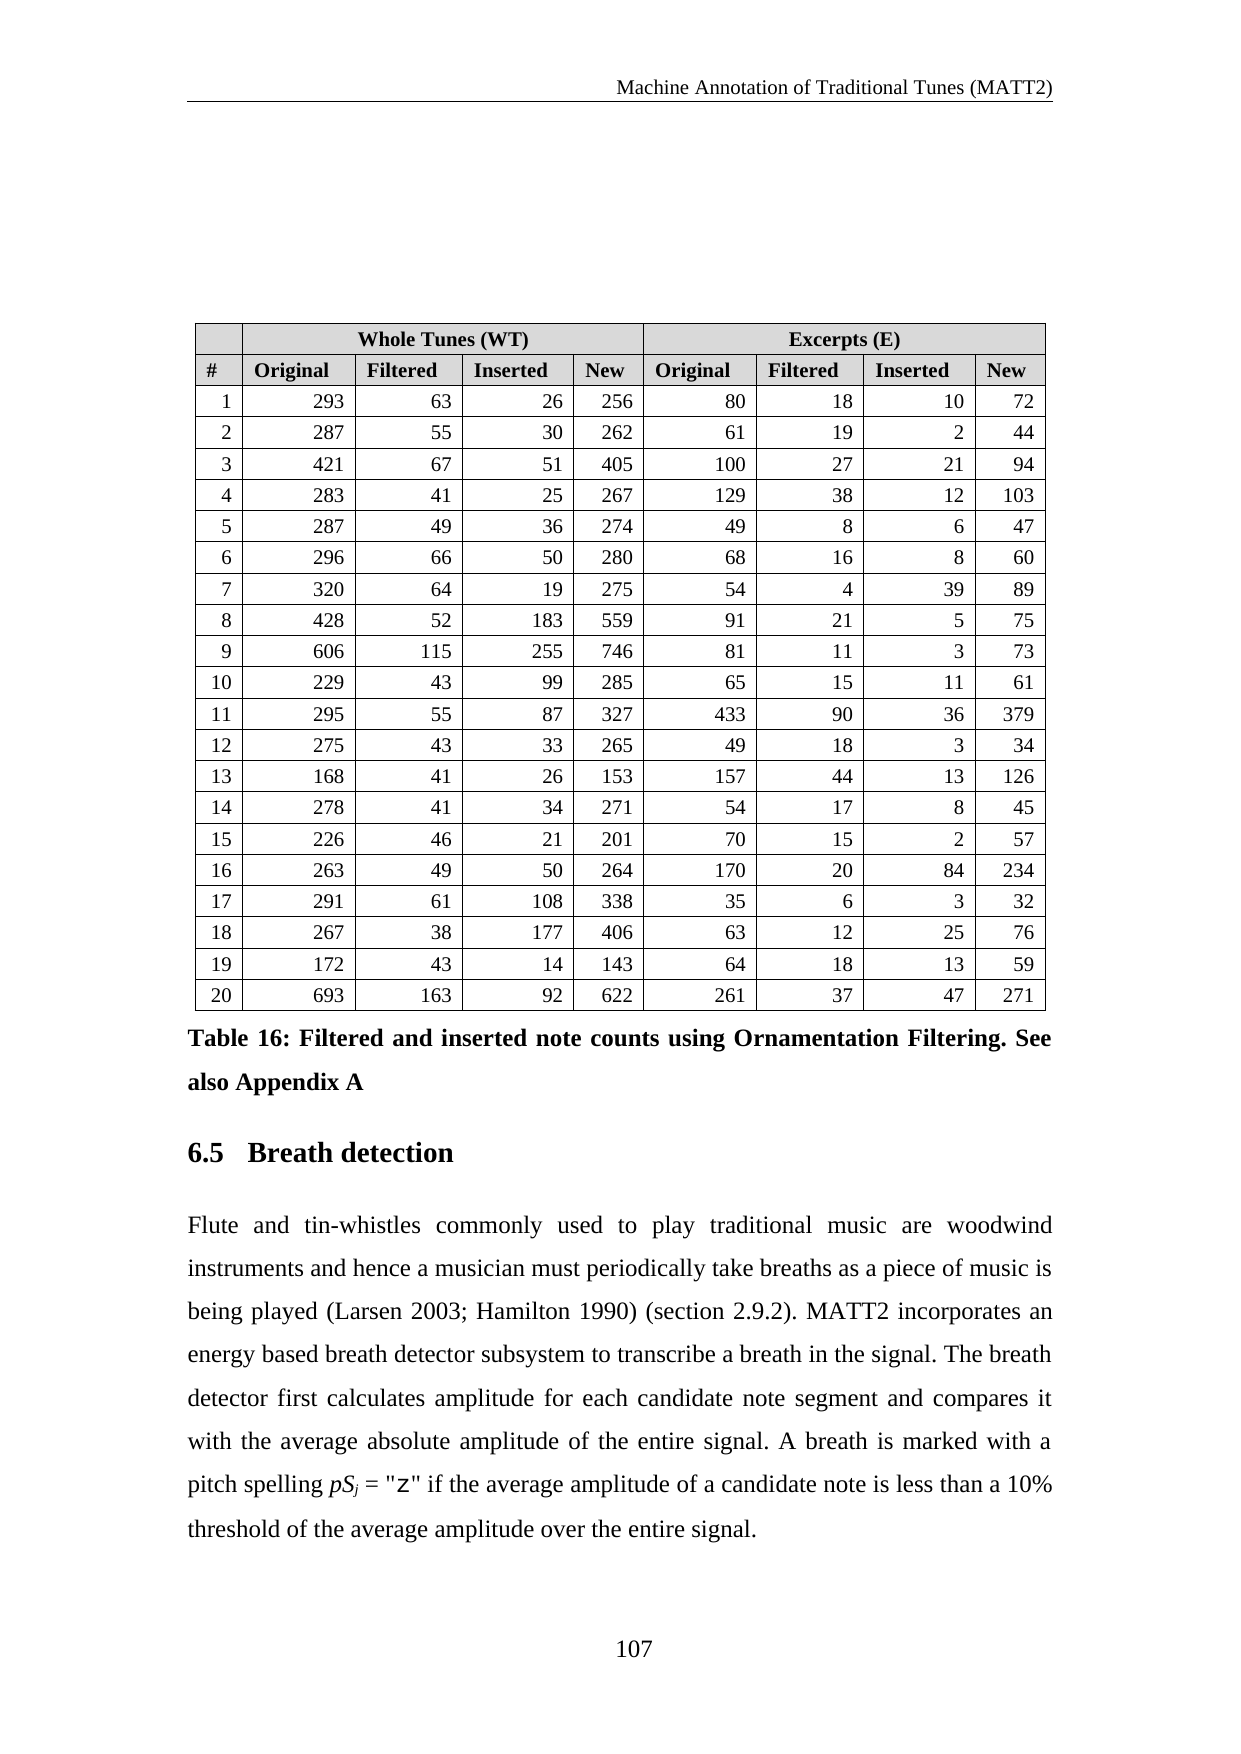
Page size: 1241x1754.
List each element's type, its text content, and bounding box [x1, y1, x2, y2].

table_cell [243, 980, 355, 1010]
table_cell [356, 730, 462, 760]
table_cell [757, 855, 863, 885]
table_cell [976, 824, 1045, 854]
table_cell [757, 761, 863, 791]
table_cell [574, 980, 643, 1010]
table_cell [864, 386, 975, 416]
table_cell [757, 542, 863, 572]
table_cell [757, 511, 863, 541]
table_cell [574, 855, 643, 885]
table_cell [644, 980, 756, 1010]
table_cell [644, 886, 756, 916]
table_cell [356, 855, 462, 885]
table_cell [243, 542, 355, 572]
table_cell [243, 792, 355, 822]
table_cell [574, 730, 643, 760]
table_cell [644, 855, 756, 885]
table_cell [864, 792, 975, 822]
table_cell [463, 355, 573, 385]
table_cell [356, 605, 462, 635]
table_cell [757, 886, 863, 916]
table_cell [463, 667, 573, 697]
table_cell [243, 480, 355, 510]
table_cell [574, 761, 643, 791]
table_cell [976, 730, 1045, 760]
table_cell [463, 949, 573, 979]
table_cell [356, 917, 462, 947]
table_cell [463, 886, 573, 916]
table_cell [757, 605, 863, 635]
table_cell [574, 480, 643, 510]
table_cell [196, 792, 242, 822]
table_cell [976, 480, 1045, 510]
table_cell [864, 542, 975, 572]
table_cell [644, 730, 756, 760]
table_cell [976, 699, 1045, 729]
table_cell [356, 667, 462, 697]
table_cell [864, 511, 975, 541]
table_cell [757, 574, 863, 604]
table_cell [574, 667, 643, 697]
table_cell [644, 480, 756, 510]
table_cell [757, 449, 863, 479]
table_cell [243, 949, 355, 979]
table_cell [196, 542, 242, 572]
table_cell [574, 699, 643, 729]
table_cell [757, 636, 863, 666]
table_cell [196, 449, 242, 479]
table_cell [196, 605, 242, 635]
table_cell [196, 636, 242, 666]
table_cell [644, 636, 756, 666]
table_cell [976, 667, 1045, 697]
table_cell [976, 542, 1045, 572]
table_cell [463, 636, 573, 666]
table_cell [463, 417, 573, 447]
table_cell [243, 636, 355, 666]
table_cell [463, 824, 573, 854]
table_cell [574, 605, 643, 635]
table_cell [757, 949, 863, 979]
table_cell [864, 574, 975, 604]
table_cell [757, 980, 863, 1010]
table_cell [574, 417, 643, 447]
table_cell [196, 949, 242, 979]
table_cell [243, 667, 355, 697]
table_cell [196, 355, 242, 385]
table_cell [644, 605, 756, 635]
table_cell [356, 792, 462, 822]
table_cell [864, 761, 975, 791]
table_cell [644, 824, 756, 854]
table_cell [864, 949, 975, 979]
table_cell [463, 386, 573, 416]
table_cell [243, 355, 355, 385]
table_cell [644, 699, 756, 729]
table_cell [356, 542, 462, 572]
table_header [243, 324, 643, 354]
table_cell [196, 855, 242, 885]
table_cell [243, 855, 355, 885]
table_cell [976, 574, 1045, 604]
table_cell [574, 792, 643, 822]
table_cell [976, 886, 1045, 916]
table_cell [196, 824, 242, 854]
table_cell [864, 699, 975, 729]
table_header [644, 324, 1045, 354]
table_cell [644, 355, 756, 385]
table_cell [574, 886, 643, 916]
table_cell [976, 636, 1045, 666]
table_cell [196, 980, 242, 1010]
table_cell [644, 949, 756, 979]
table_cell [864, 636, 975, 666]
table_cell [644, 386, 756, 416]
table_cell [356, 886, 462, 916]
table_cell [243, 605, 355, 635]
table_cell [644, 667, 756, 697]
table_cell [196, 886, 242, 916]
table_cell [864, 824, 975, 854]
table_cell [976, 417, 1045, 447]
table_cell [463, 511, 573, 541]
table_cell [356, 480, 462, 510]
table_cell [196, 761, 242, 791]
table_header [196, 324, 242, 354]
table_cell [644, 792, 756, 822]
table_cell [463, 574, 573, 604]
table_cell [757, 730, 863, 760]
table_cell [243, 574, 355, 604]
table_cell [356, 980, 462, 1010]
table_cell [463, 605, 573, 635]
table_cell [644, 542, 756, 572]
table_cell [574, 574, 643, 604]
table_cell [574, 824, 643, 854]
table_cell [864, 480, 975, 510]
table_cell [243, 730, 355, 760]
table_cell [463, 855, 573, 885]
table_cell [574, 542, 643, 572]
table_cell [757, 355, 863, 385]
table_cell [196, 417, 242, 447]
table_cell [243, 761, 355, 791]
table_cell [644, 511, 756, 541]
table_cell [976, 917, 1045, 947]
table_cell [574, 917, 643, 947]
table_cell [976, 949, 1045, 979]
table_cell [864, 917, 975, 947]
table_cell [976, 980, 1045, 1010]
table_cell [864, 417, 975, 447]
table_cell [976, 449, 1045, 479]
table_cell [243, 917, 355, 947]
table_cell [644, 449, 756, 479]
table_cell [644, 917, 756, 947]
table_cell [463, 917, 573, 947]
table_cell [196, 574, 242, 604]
text Flute and tin-whistles commonly used to play traditional music are woodwind instruments and hence a musician must periodically take breaths as a piece of music is being played (Larsen 2003; Hamilton 1990) (section 2.9.2). MATT2 incorporates an energy based breath detector subsystem to transcribe a breath in the signal. The breath detector first calculates amplitude for each candidate note segment and compares it with the average absolute amplitude of the entire signal. A breath is marked with a pitch spelling pSj = "z" if the average amplitude of a candidate note is less than a 10% threshold of the average amplitude over the entire signal. [187, 1210, 1053, 1543]
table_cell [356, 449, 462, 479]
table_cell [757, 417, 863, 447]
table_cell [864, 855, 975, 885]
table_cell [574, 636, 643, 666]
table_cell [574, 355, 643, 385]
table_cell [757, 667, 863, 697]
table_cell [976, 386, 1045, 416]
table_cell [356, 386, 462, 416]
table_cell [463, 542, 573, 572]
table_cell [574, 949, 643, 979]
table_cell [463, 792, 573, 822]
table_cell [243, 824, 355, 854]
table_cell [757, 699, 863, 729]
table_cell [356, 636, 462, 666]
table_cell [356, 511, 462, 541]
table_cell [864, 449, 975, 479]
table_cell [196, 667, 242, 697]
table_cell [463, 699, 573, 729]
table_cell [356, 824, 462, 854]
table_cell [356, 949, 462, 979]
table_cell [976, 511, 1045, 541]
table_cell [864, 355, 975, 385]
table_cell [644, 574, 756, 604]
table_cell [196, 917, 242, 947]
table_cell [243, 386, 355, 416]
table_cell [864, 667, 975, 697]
subtitle Breath detection [187, 1135, 1053, 1168]
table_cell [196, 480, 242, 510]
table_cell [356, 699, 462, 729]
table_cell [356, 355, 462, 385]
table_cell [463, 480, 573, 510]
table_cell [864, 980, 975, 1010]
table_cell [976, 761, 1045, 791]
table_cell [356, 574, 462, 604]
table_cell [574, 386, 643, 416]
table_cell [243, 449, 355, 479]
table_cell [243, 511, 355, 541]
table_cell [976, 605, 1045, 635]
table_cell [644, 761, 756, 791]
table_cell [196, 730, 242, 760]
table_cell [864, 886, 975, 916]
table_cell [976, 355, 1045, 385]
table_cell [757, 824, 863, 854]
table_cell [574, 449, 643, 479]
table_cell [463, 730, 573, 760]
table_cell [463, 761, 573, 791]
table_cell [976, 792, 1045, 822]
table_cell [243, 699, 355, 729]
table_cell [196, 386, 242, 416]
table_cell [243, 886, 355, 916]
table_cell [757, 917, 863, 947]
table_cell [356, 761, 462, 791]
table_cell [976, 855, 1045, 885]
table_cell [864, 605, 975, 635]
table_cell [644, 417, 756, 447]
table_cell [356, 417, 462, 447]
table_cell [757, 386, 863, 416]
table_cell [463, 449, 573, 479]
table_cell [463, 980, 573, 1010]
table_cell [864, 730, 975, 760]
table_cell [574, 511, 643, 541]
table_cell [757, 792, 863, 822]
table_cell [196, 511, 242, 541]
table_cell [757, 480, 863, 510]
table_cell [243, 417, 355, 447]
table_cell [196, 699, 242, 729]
